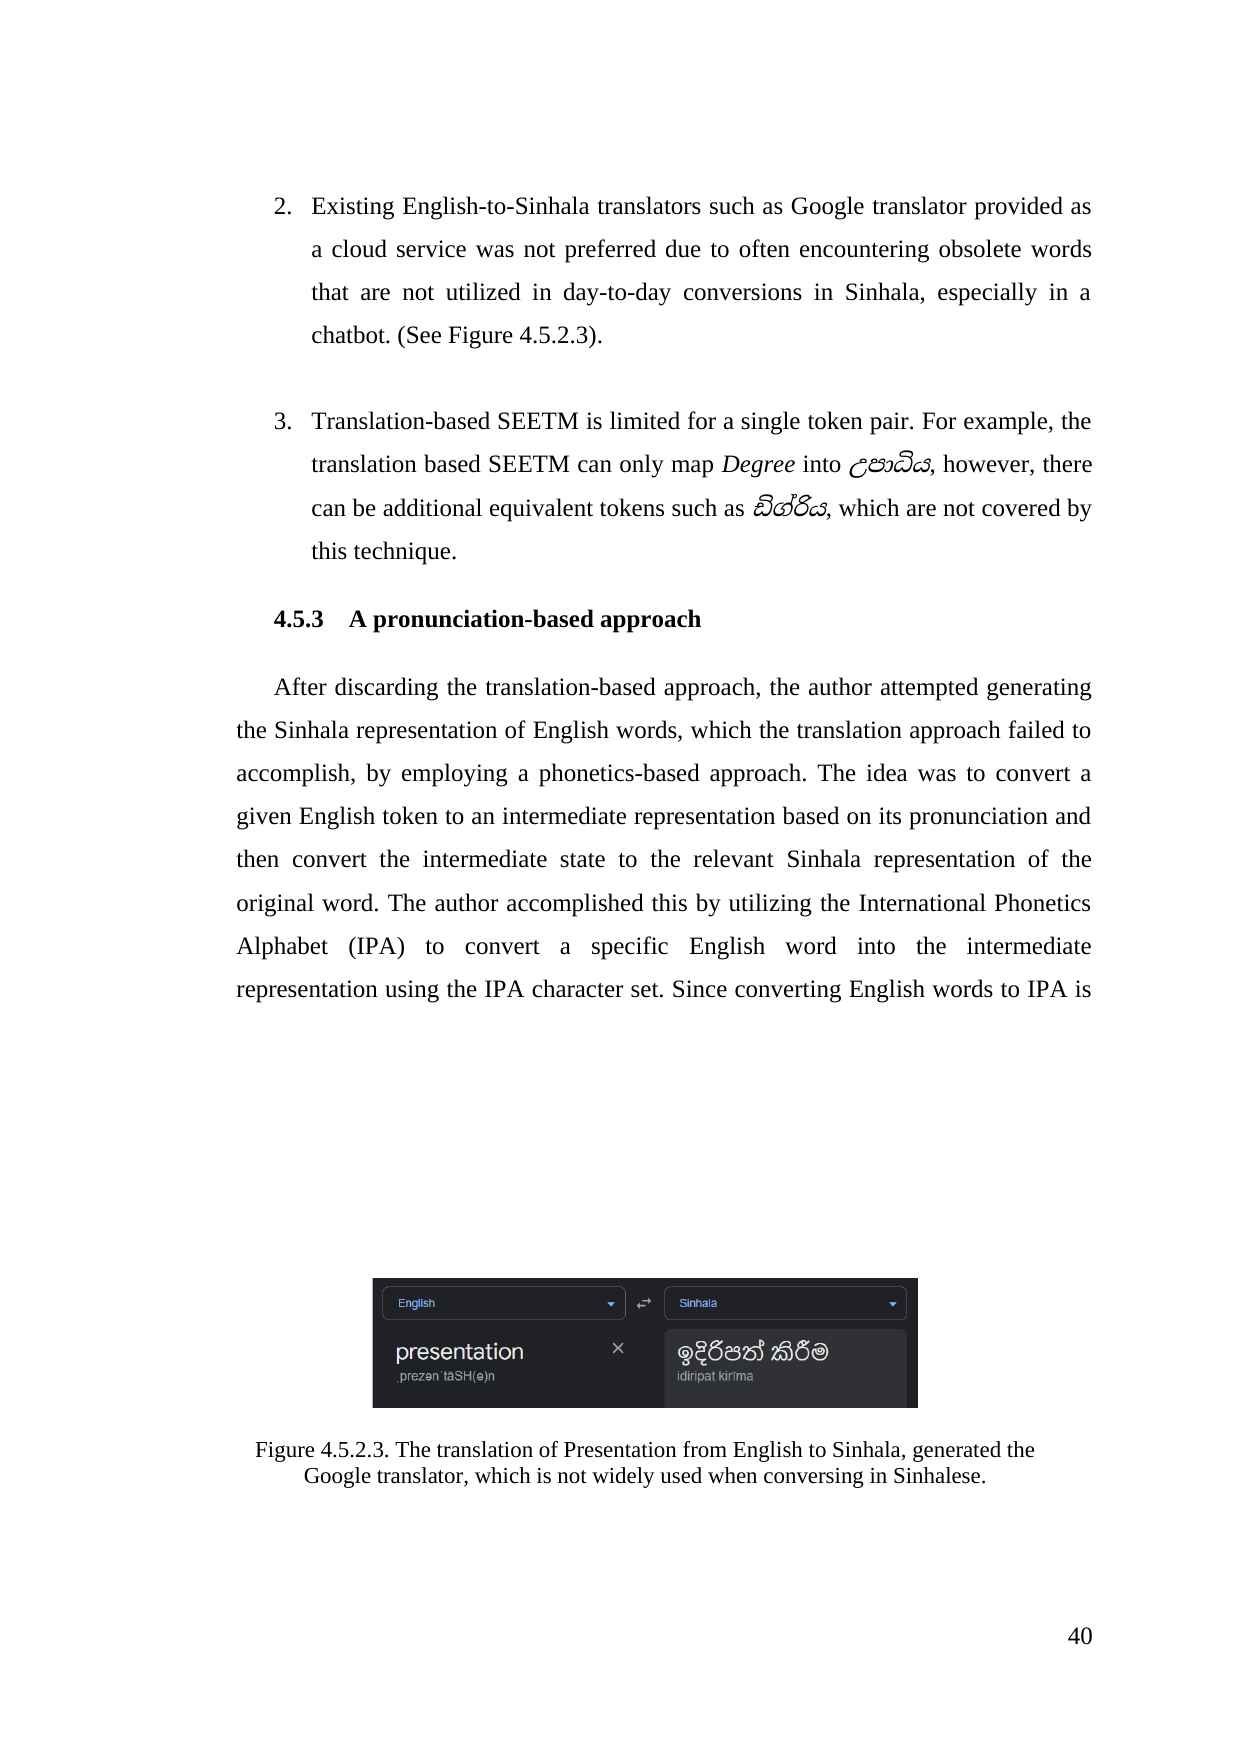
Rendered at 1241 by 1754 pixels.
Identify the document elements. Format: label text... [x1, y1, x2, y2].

list Existing English-to-Sinhala translators such as Google translator provided as a cloud service was not preferred due to often encountering obsolete words that are not utilized in day-to-day conversions in Sinhala, especially in a chatbot. (See Figure 4.5.2.3). [274, 191, 1092, 349]
list Translation-based SEETM is limited for a single token pair. For example, the translation based SEETM can only map Degree into උපාධිය, however, there can be additional equivalent tokens such as ඩිග්‍රිය, which are not covered by this technique. [274, 406, 1092, 564]
picture [372, 1278, 918, 1408]
subtitle A pronunciation-based approach [274, 604, 1092, 633]
text After discarding the translation-based approach, the author attempted generating the Sinhala representation of English words, which the translation approach failed to accomplish, by employing a phonetics-based approach. The idea was to convert a given English token to an intermediate representation based on its pronunciation and then convert the intermediate state to the relevant Sinhala representation of the original word. The author accomplished this by utilizing the International Phonetics Alphabet (IPA) to convert a specific English word into the intermediate representation using the IPA character set. Since converting English words to IPA is a manual task done by professionals, the author utilized an existing Python package that queries the Carnegie Mellon University (CMU) pronouncing dictionary and provides the IPA representation for valid English word inputs. However, the most challenging task was to convert the IPA representation into the respective Sinhala representation and the author had to develop IPA to Sinhala character mappings to accomplish this task. The generation of IPA to Sinhala character maps was done following the same strategy utilized while generating Sinhala to English character mappings described extensively in section 4.4.1. A set of IPA-based websites that offered clear pronunciations of the IPA characters was also referred in the character mapping development phase. Figure 4.5.3.1 clearly depicts IPA to Sinhala character mappings developed by the author. It is noteworthy that some Sinhala pronunciations were mapped into more than one IPA characters primarily because the CMU pronouncing dictionary contained a few obsolete IPA characters. Table 4.5.3.1 depicts how a given English word is converted to the intermediate representation using English to IPA mappings and then the intermediate representation is converted to the Sinhala representation using the introduced IPA to Sinhala phonetic mappings. The introduced IPA to Sinhala character mappings were categorized based on the IPA character categorization as follows. [236, 672, 1092, 1003]
